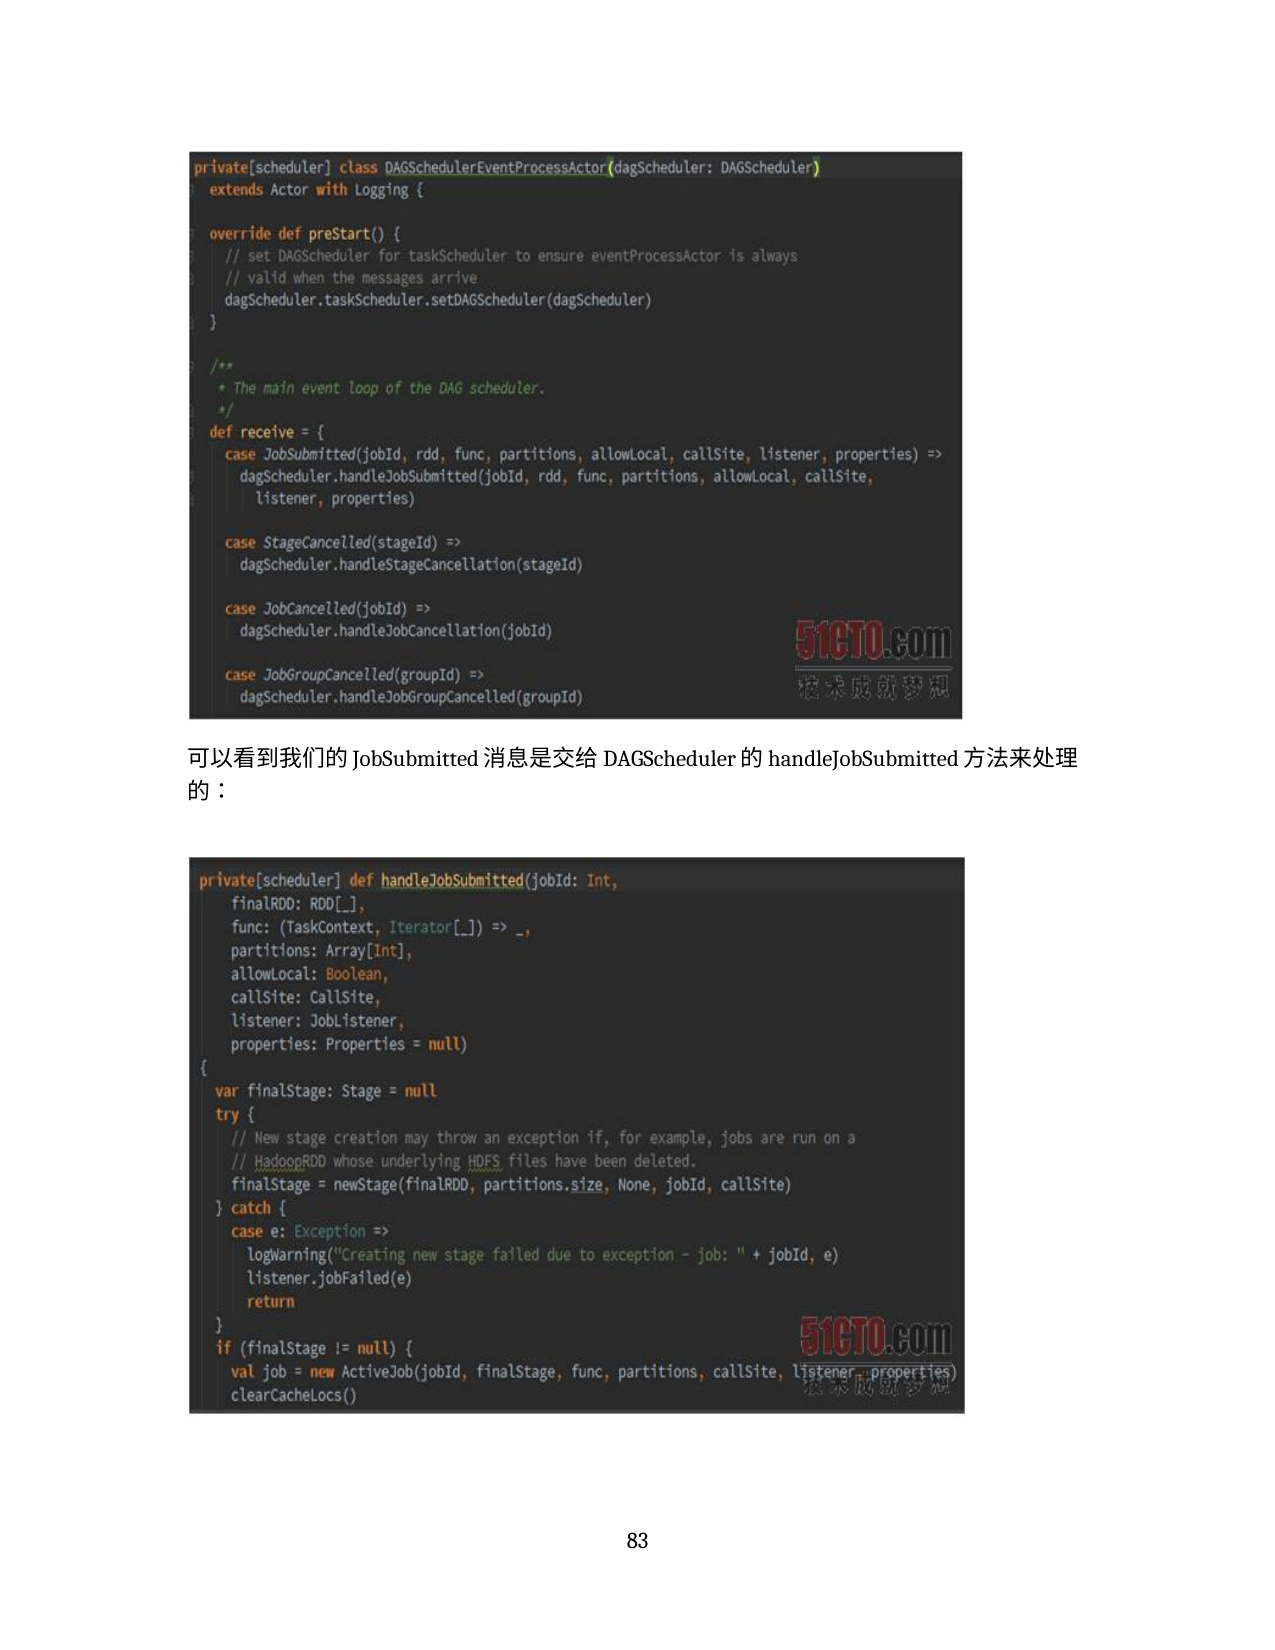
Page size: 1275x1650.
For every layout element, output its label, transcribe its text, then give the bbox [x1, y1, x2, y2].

picture [187, 856, 966, 1417]
text 可以看到我们的JobSubmitted消息是交给DAGScheduler的handleJobSubmitted方法来处理的： [187, 742, 1087, 834]
picture [187, 150, 966, 721]
